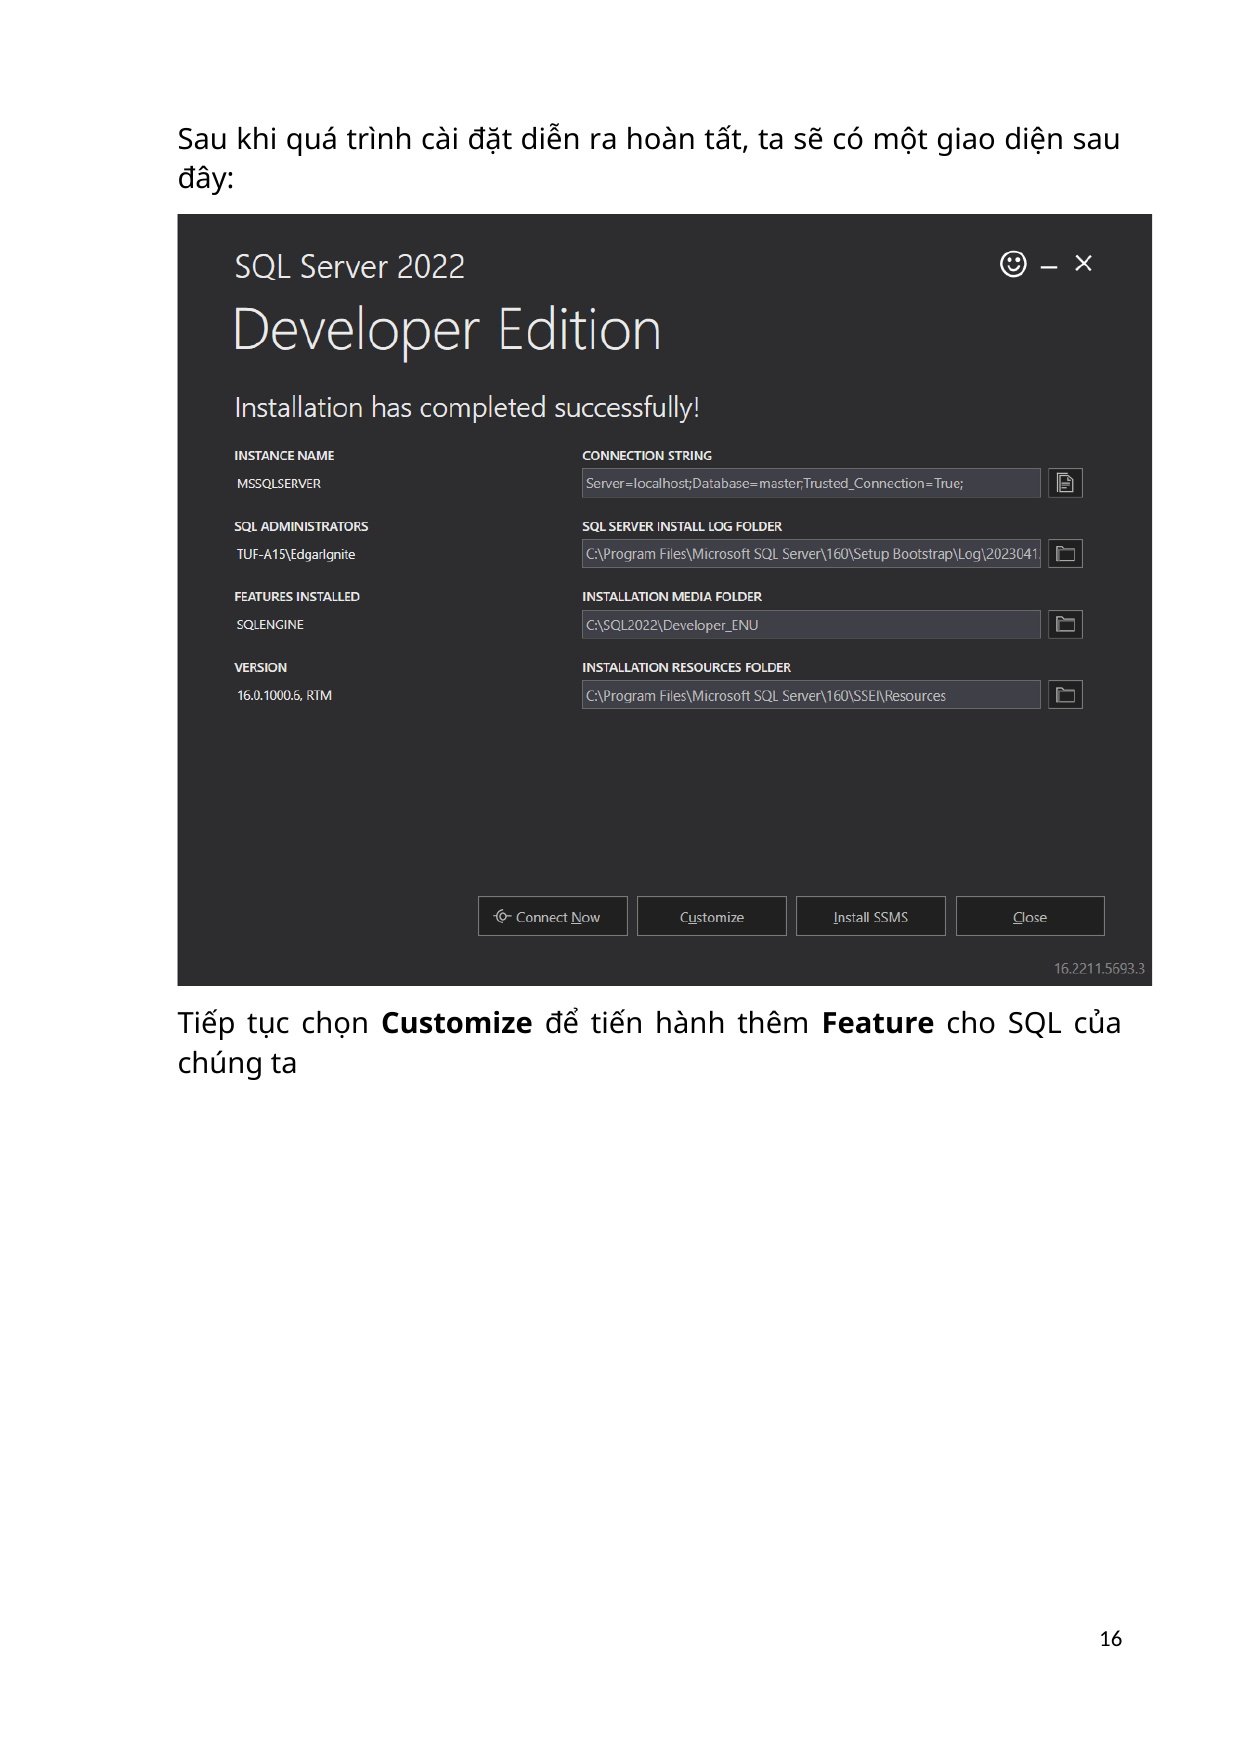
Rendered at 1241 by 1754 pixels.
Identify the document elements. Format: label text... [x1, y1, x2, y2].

picture [177, 214, 1153, 986]
text Sau khi quá trình cài đặt diễn ra hoàn tất, ta sẽ có một giao diện sau đây: [177, 118, 1122, 197]
text Tiếp tục chọn Customize để tiến hành thêm Feature cho SQL của chúng ta [177, 1003, 1122, 1082]
